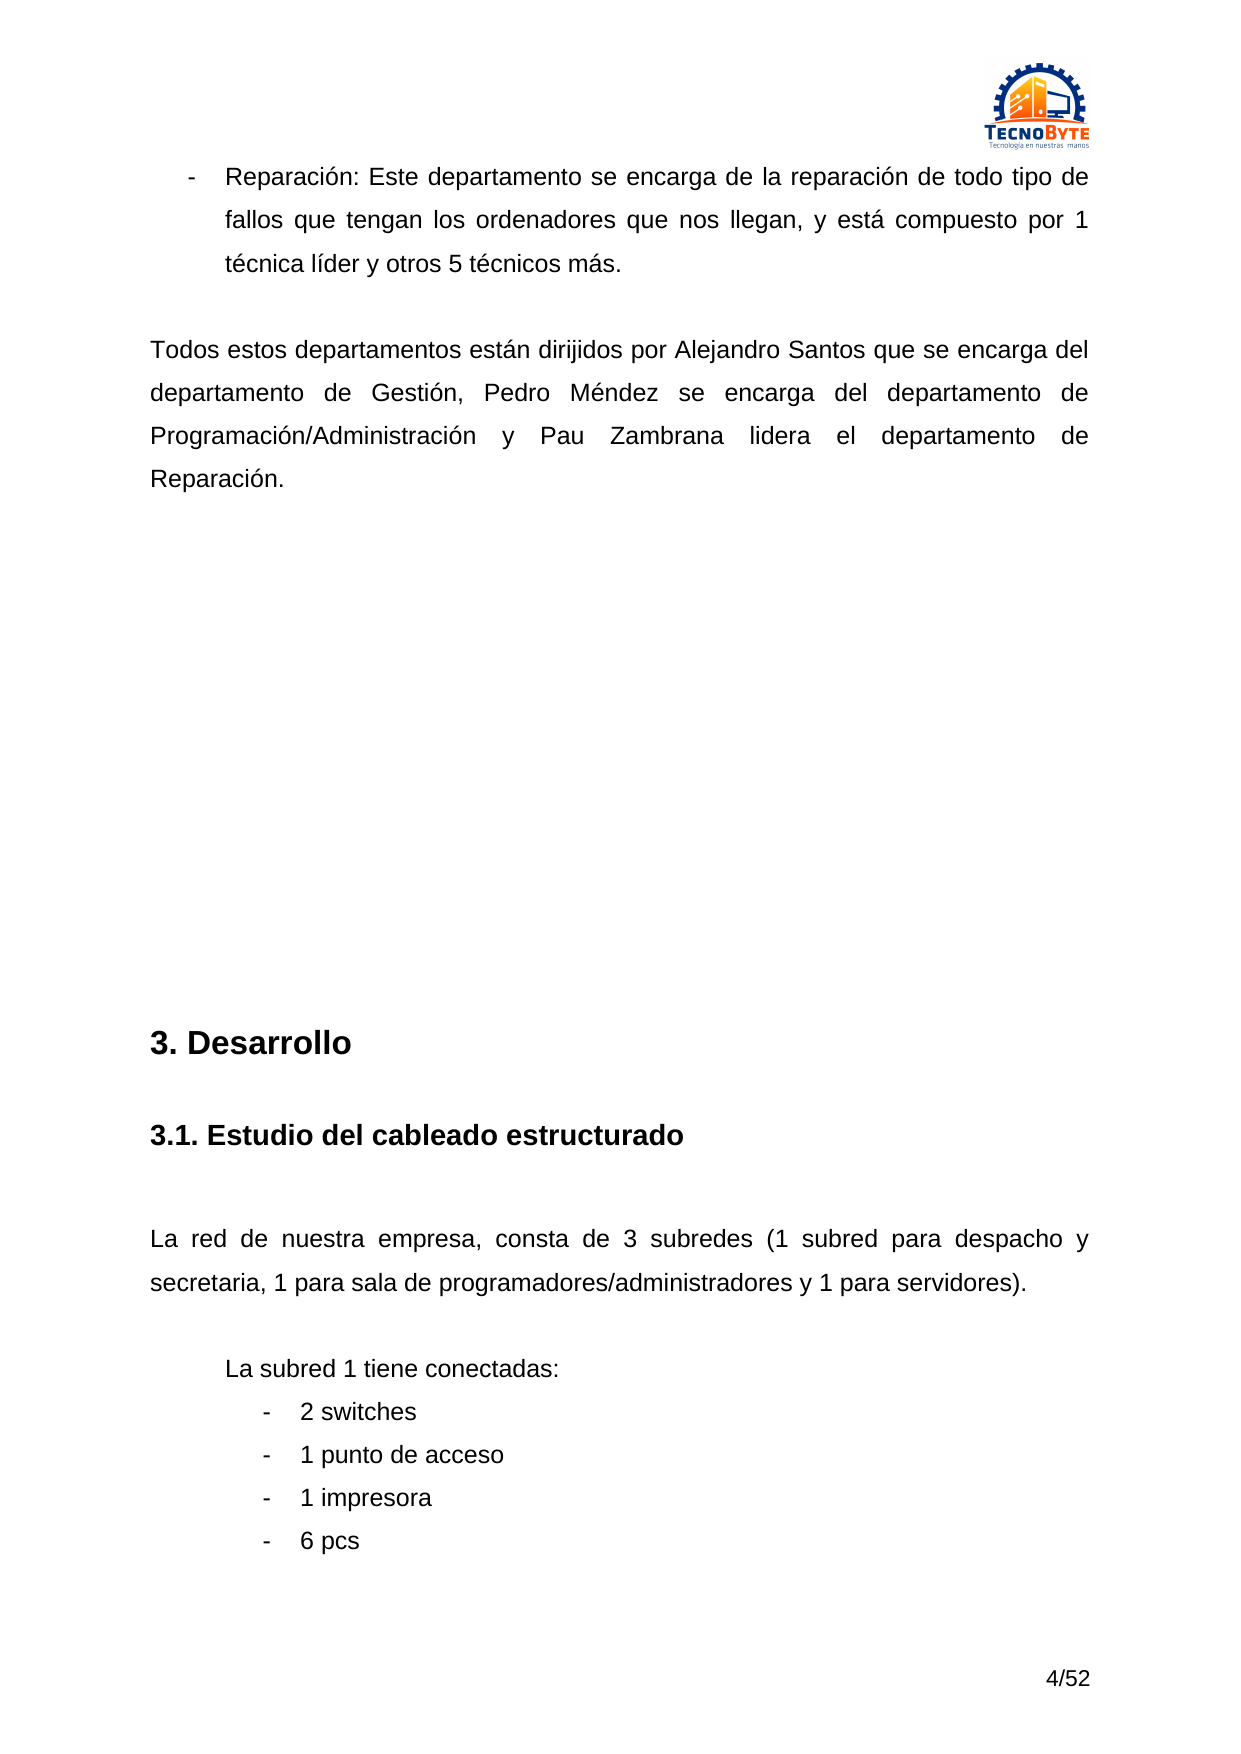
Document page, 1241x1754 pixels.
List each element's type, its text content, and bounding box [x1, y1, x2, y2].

subtitle 3. Desarrollo [150, 1023, 1090, 1062]
list 6 pcs [262, 1526, 1090, 1555]
text Todos estos departamentos están dirijidos por Alejandro Santos que se encarga del departamento de Gestión, Pedro Méndez se encarga del departamento de Programación/Administración y Pau Zambrana lidera el departamento de Reparación. [150, 335, 1090, 493]
text La red de nuestra empresa, consta de 3 subredes (1 subred para despacho y secretaria, 1 para sala de programadores/administradores y 1 para servidores). [150, 1224, 1090, 1296]
list Reparación: Este departamento se encarga de la reparación de todo tipo de fallos que tengan los ordenadores que nos llegan, y está compuesto por 1 técnica líder y otros 5 técnicos más. [187, 162, 1090, 277]
list 2 switches [262, 1397, 1090, 1426]
list 1 punto de acceso [262, 1440, 1090, 1469]
list 1 impresora [262, 1483, 1090, 1512]
picture [983, 58, 1091, 154]
subtitle 3.1. Estudio del cableado estructurado [150, 1118, 1090, 1152]
text La subred 1 tiene conectadas: [225, 1354, 1090, 1382]
